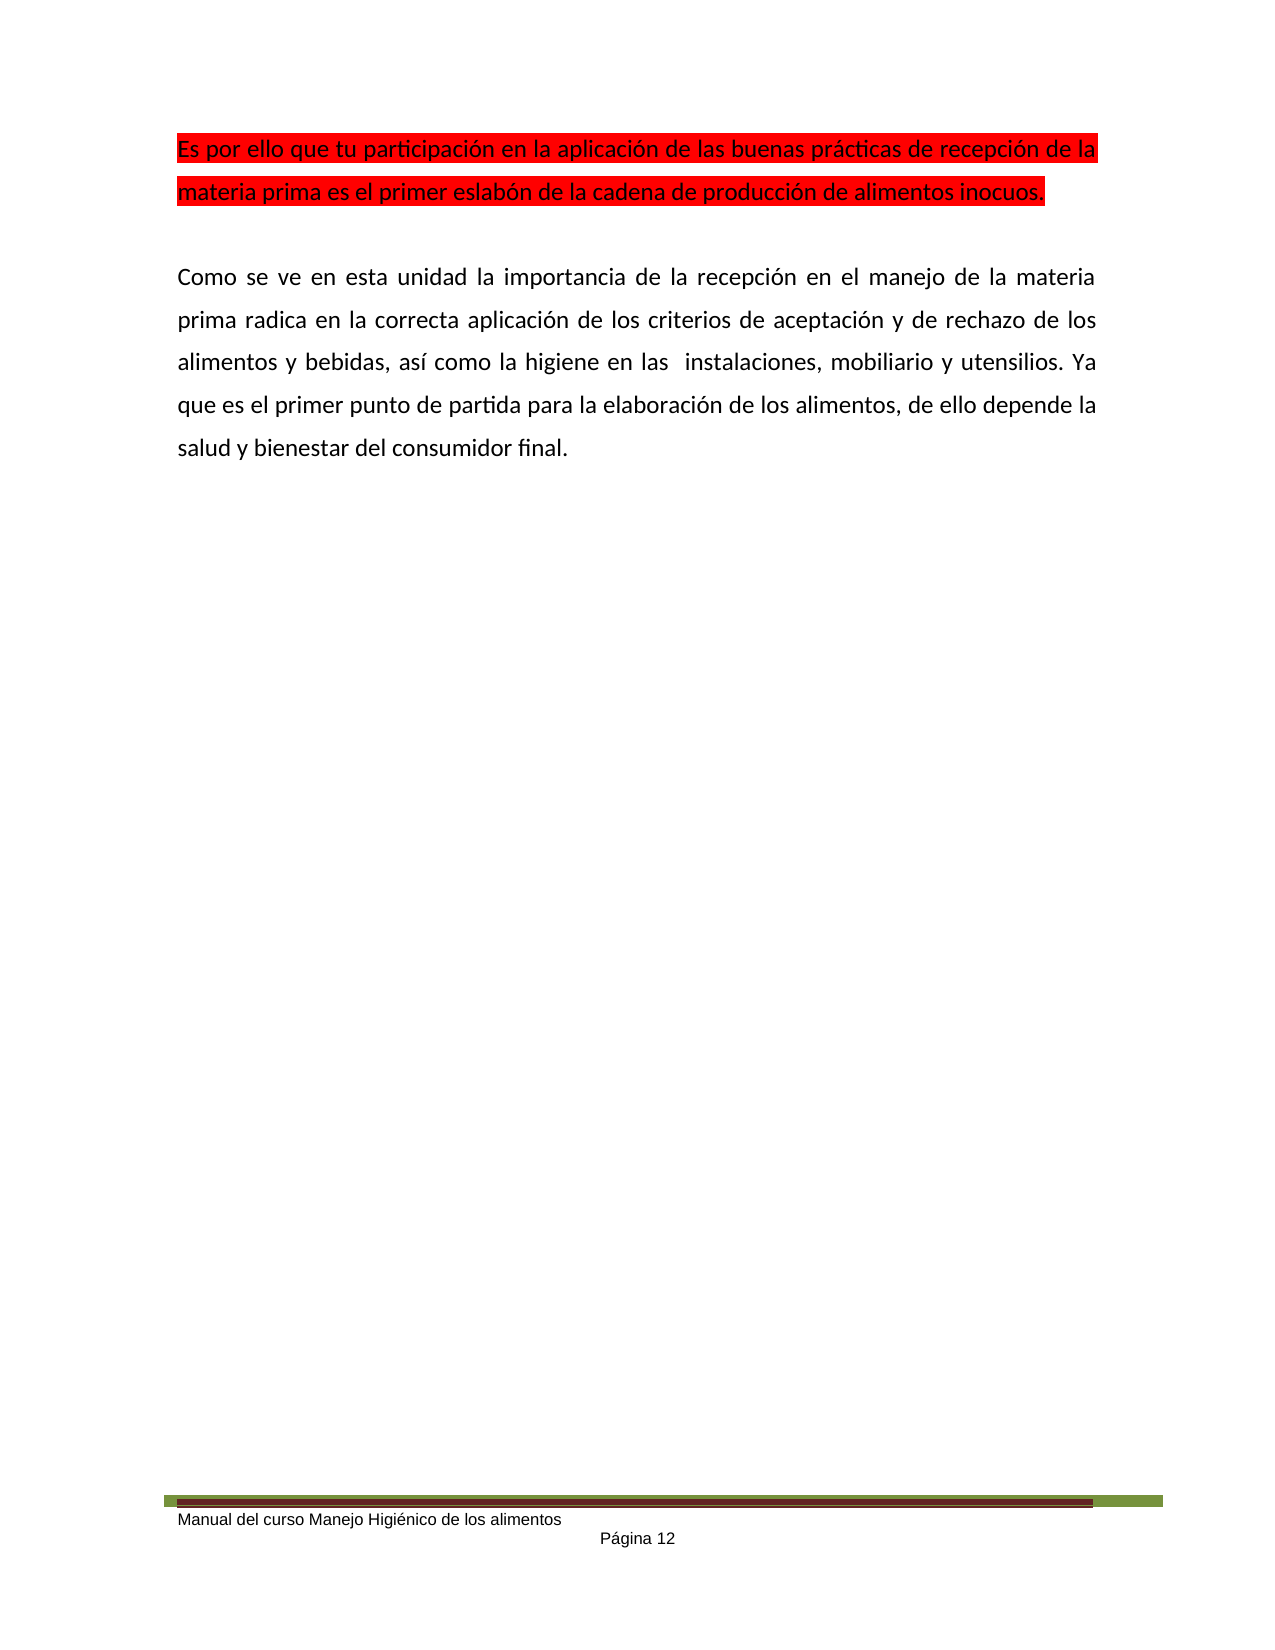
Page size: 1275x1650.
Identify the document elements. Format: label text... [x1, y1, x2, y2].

text Como se ve en esta unidad la importancia de la recepción en el manejo de la materia prima radica en la correcta aplicación de los criterios de aceptación y de rechazo de los alimentos y bebidas, así como la higiene en las instalaciones, mobiliario y utensilios. Ya que es el primer punto de partida para la elaboración de los alimentos, de ello depende la salud y bienestar del consumidor final. [177, 261, 1098, 462]
text Es por ello que tu participación en la aplicación de las buenas prácticas de recepción de la materia prima es el primer eslabón de la cadena de producción de alimentos inocuos. [177, 163, 1098, 206]
